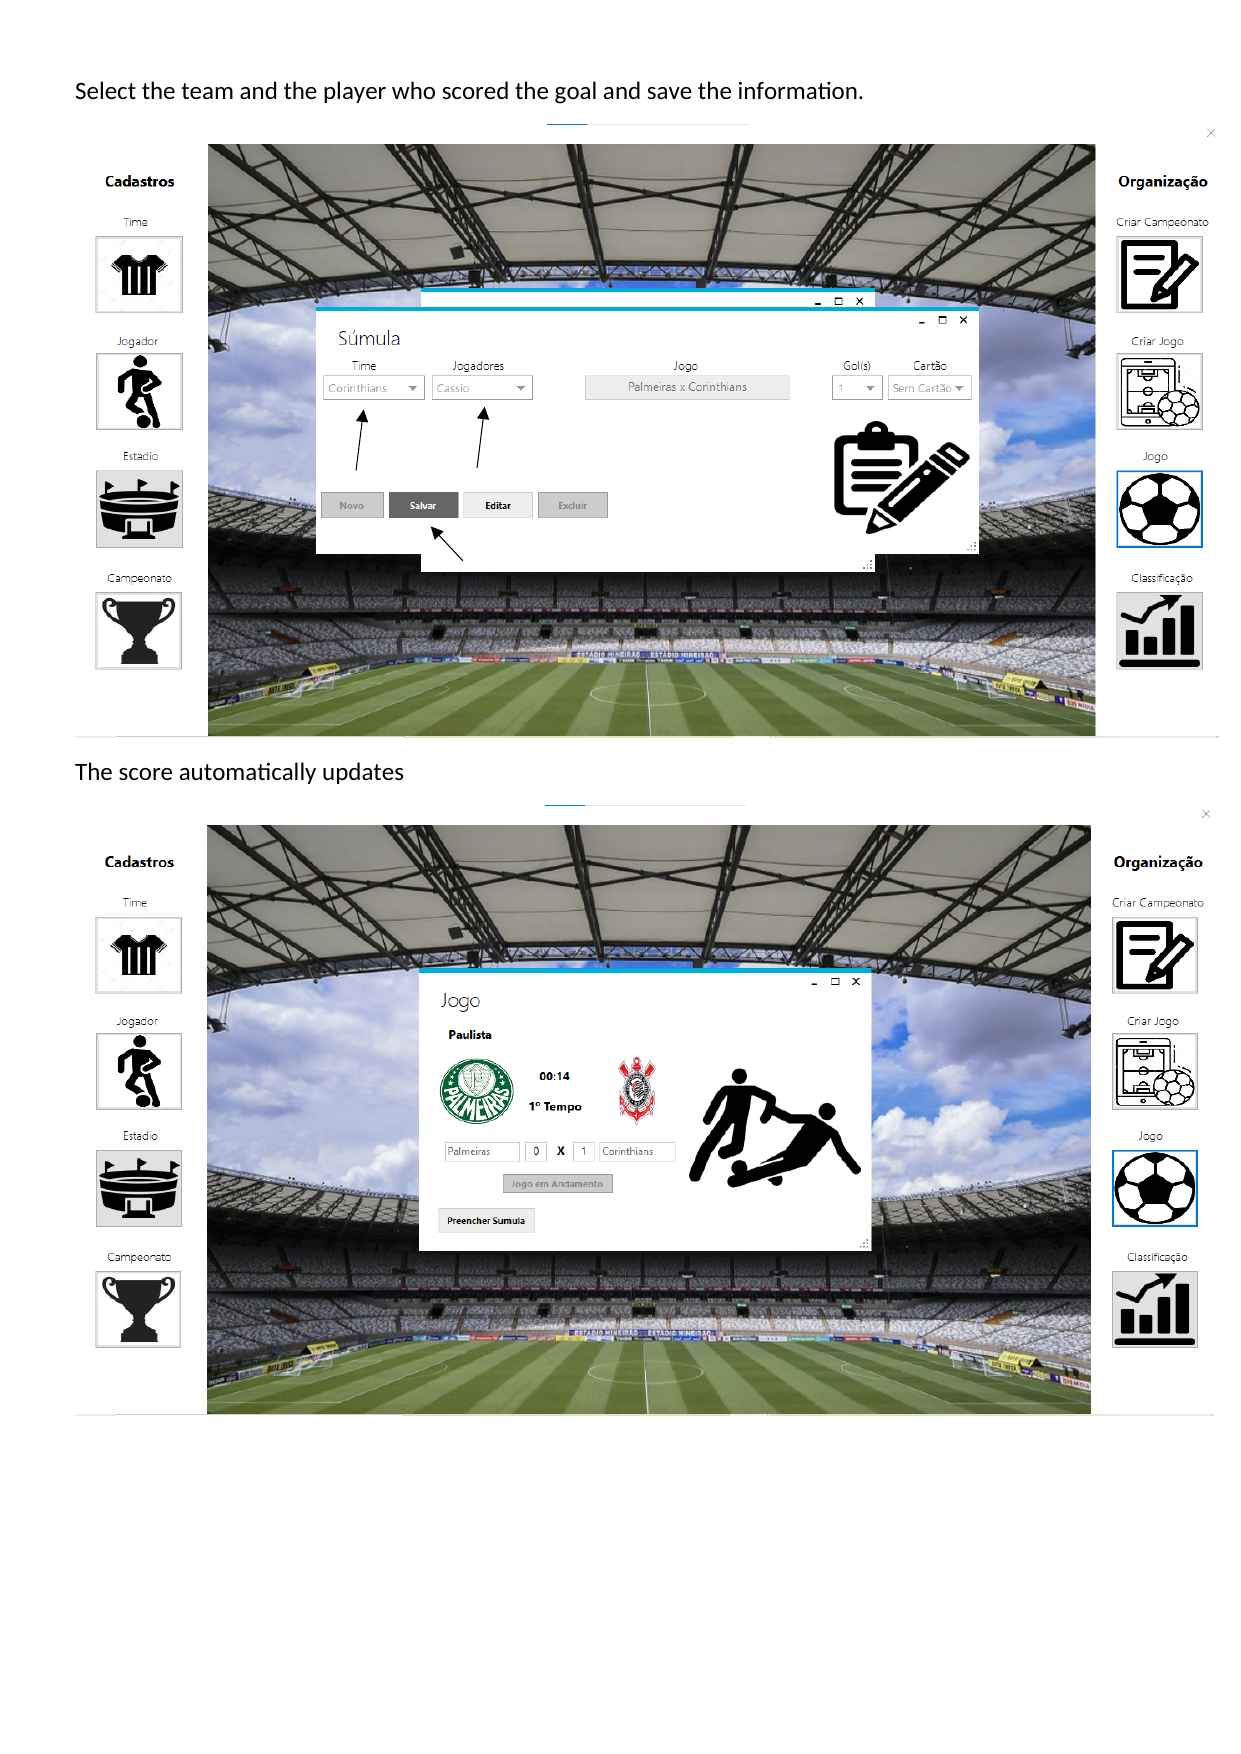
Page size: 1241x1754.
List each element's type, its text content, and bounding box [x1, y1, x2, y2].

picture [75, 124, 1220, 738]
text The score automatically updates [75, 756, 1165, 787]
text Select the team and the player who scored the goal and save the information. [75, 75, 1165, 106]
picture [75, 805, 1215, 1416]
